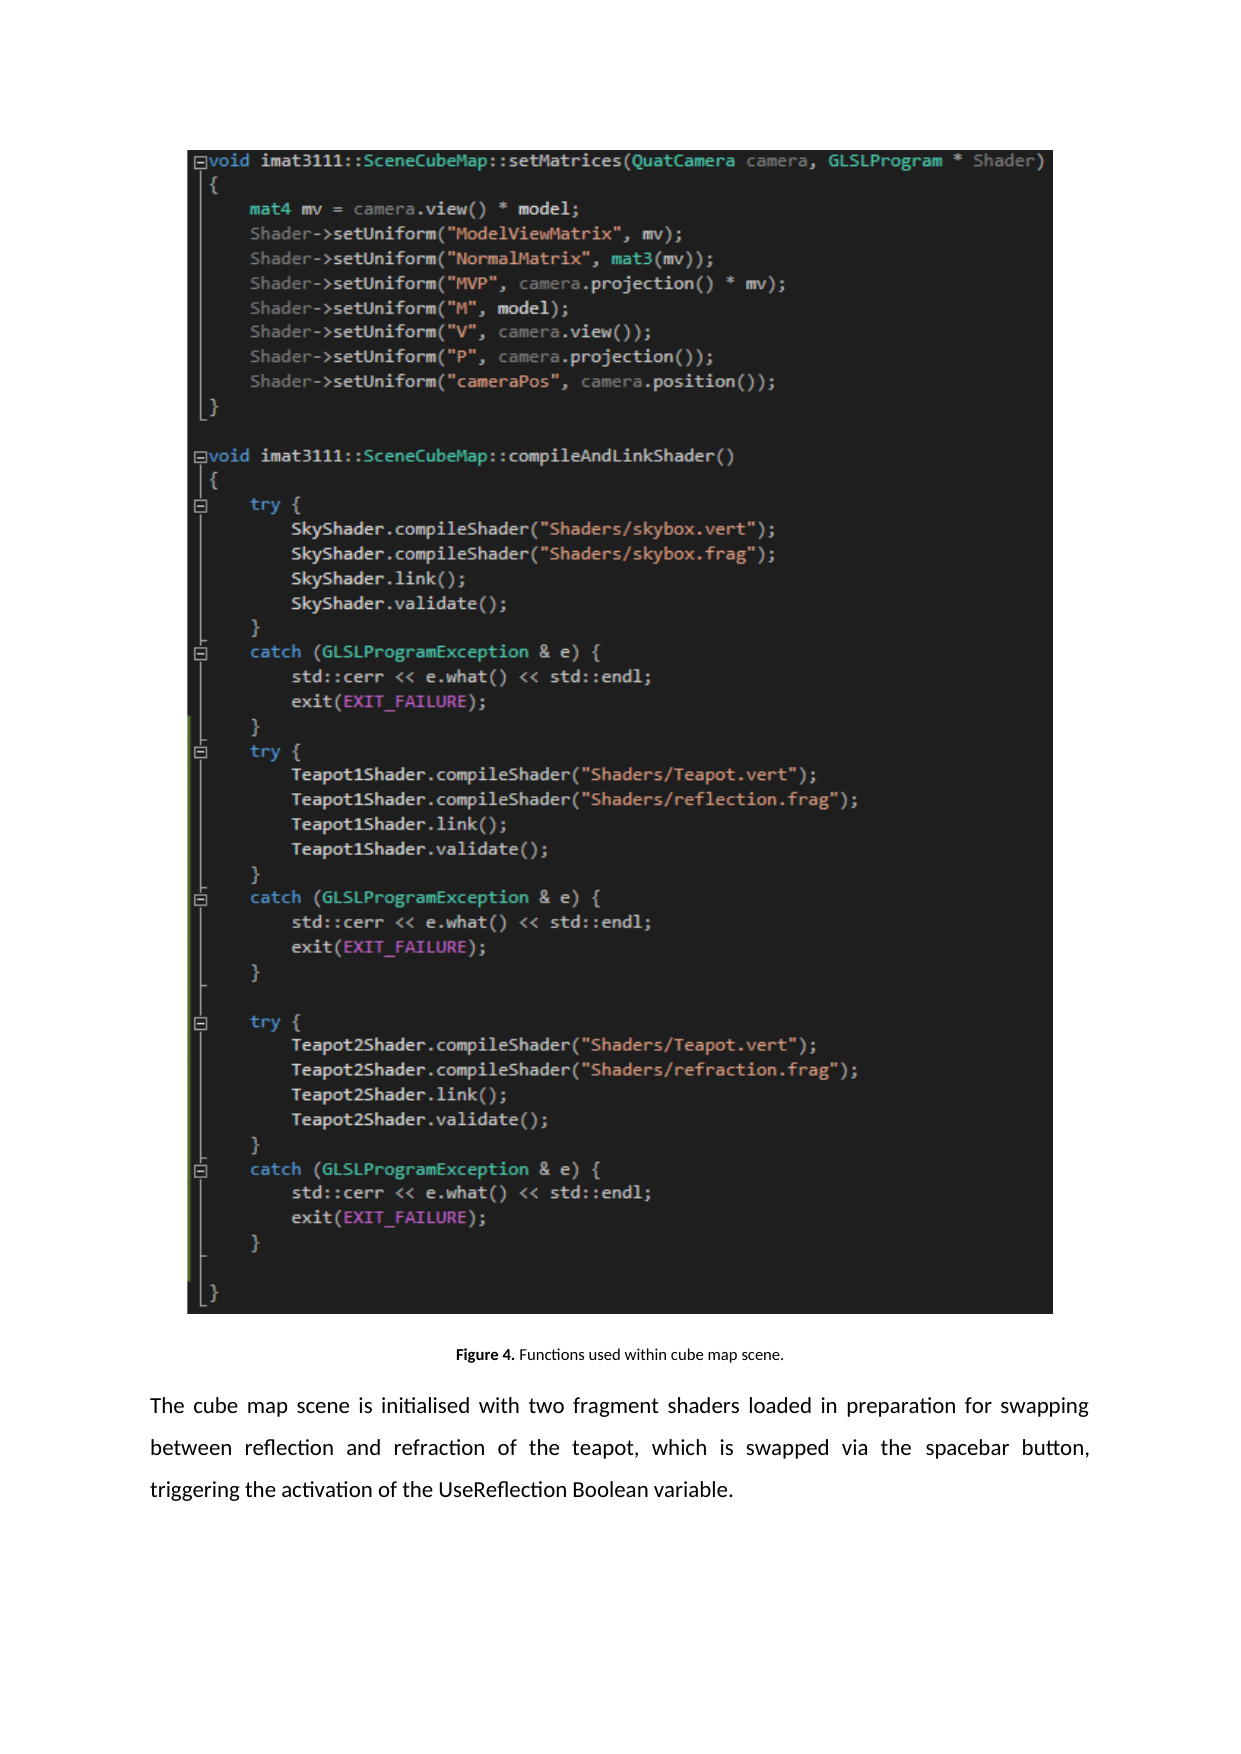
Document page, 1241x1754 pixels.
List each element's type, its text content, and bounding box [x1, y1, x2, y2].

picture [187, 150, 1053, 1314]
text Figure 4. Functions used within cube map scene. [150, 1344, 1090, 1364]
text The cube map scene is initialised with two fragment shaders loaded in preparation for swapping between reflection and refraction of the teapot, which is swapped via the spacebar button, triggering the activation of the UseReflection Boolean variable. [150, 1391, 1090, 1503]
